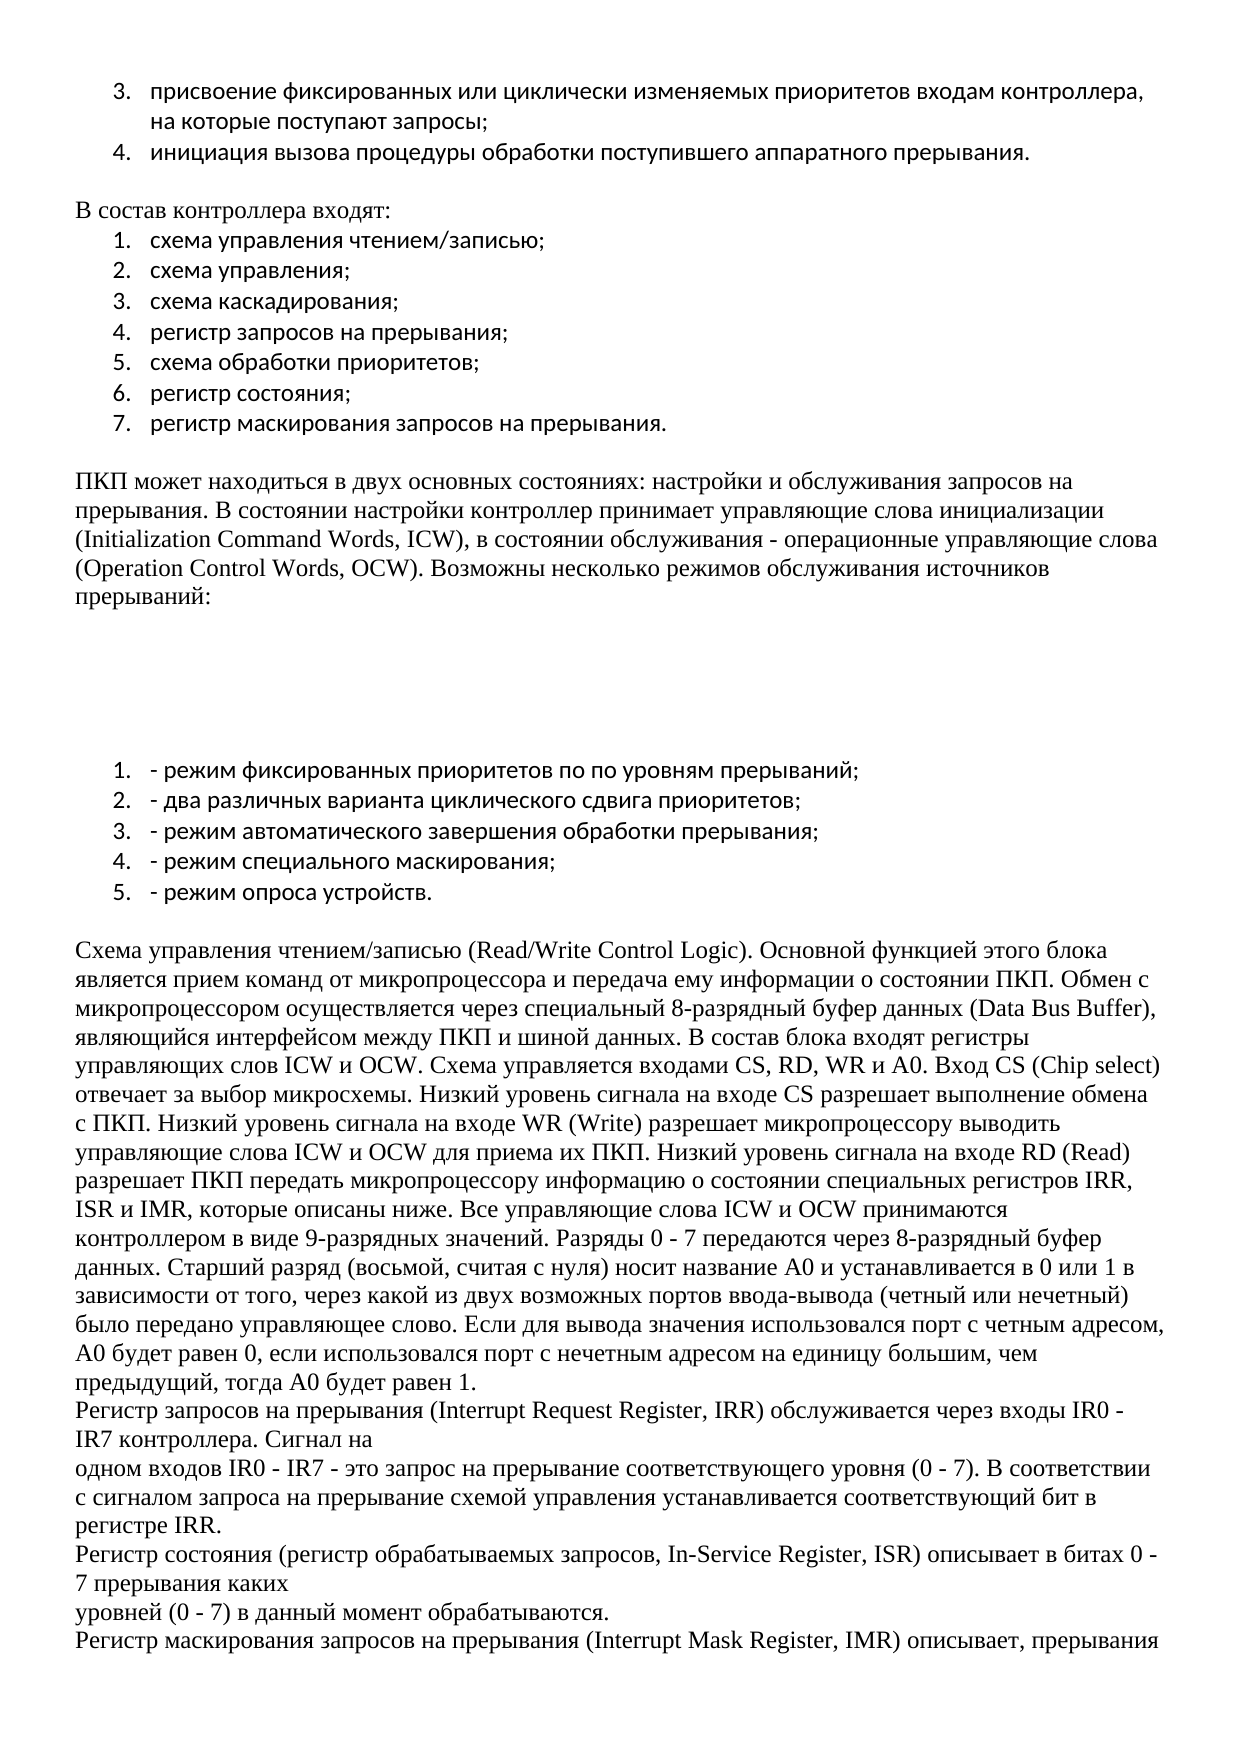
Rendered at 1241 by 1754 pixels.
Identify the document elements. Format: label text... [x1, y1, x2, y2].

list - два различных варианта циклического сдвига приоритетов; [112, 784, 1165, 815]
text В состав контроллера входят: [75, 195, 1165, 224]
list регистр запросов на прерывания; [112, 316, 1165, 346]
text ПКП может находиться в двух основных состояниях: настройки и обслуживания запросов на прерывания. В состоянии настройки контроллер принимает управляющие слова инициализации (Initialization Command Words, ICW), в состоянии обслуживания - операционные управляющие слова (Operation Control Words, OCW). Возможны несколько режимов обслуживания источников прерываний: [75, 466, 1165, 610]
list регистр маскирования запросов на прерывания. [112, 407, 1165, 438]
list схема обработки приоритетов; [112, 346, 1165, 377]
list схема каскадирования; [112, 285, 1165, 316]
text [75, 935, 1165, 1654]
list - режим фиксированных приоритетов по по уровням прерываний; [112, 754, 1165, 784]
list инициация вызова процедуры обработки поступившего аппаратного прерывания. [112, 136, 1165, 167]
list присвоение фиксированных или циклически изменяемых приоритетов входам контроллера, на которые поступают запросы; [112, 75, 1165, 136]
list - режим автоматического завершения обработки прерывания; [112, 815, 1165, 846]
list регистр состояния; [112, 377, 1165, 407]
list схема управления; [112, 254, 1165, 285]
list - режим специального маскирования; [112, 846, 1165, 876]
list - режим опроса устройств. [112, 876, 1165, 907]
list схема управления чтением/записью; [112, 224, 1165, 254]
